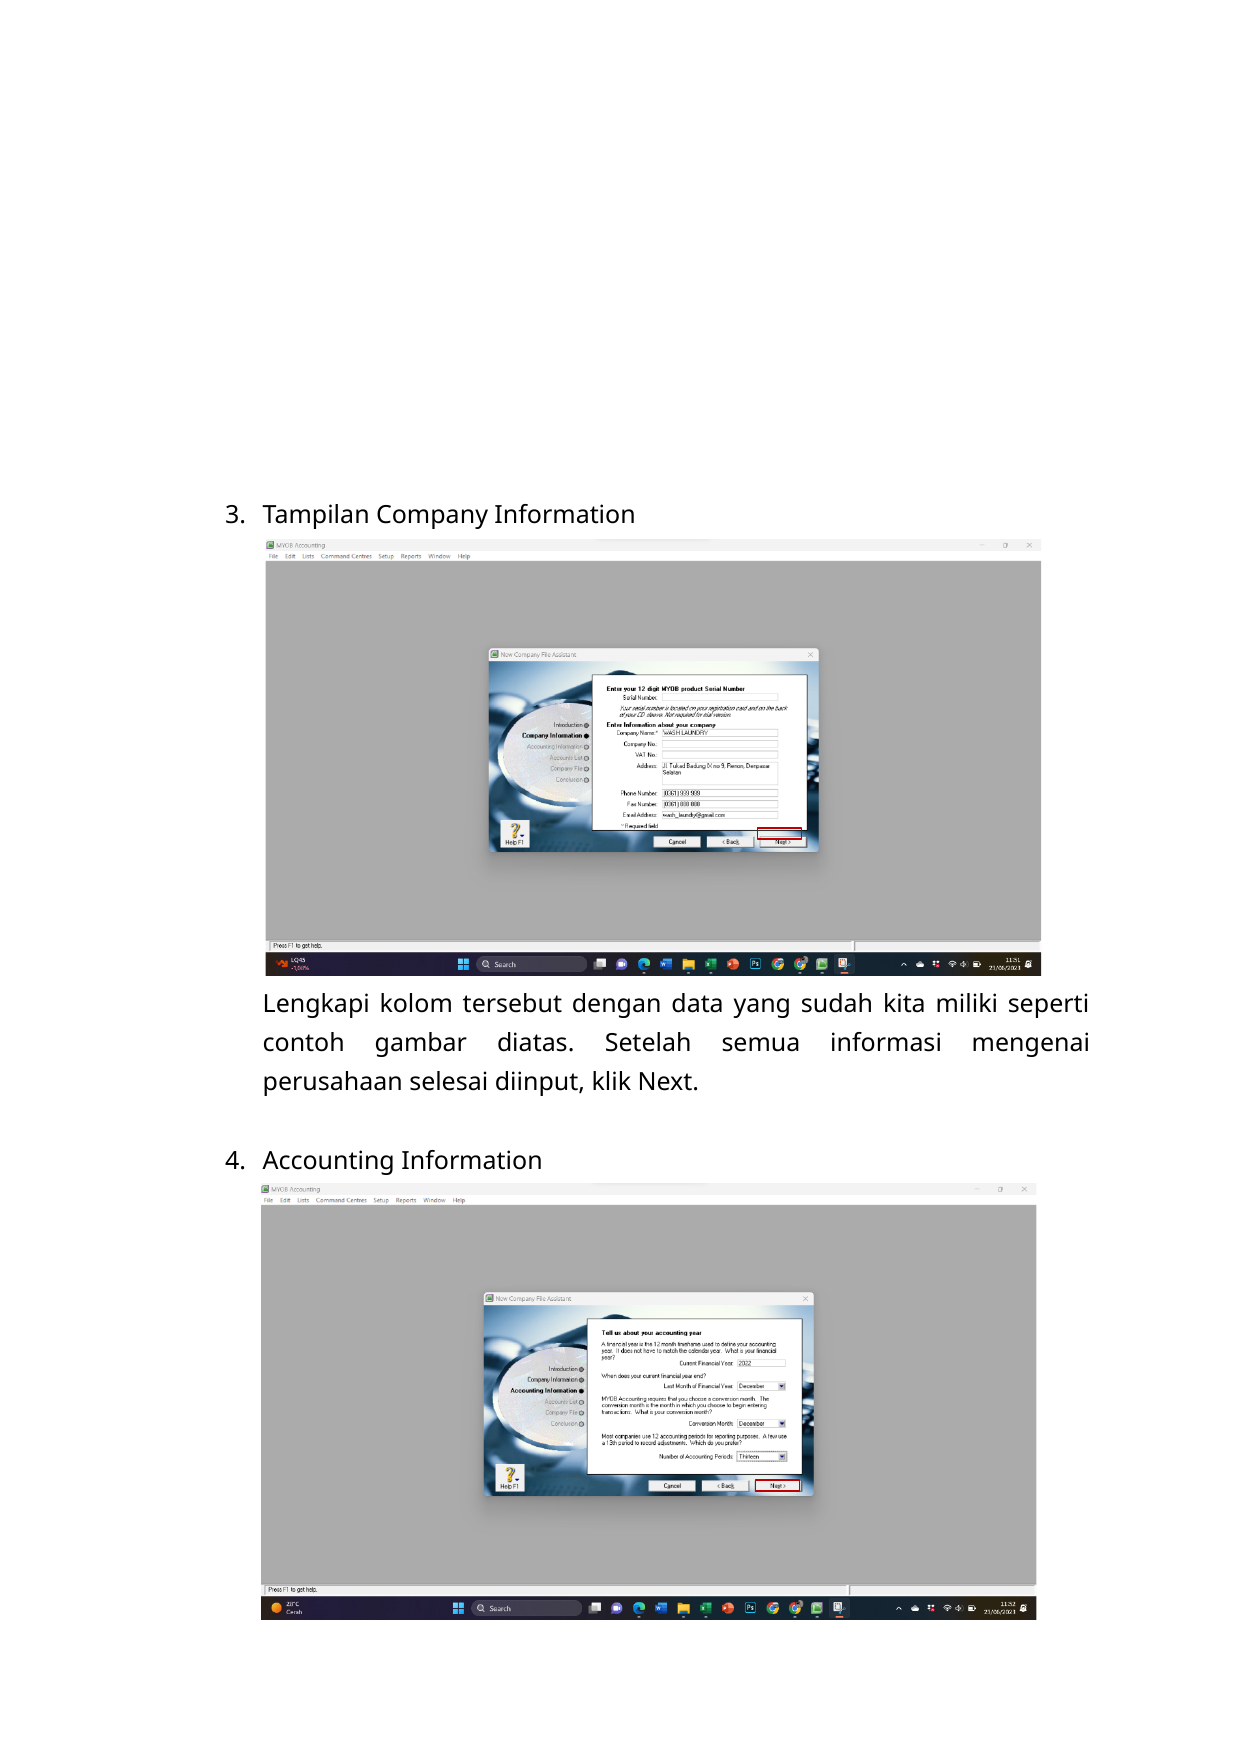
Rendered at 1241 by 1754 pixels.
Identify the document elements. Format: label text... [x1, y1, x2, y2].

list Accounting Information [225, 1142, 1090, 1176]
list Tampilan Company Information [225, 497, 1090, 531]
picture [261, 1183, 1037, 1620]
picture [265, 539, 1042, 976]
